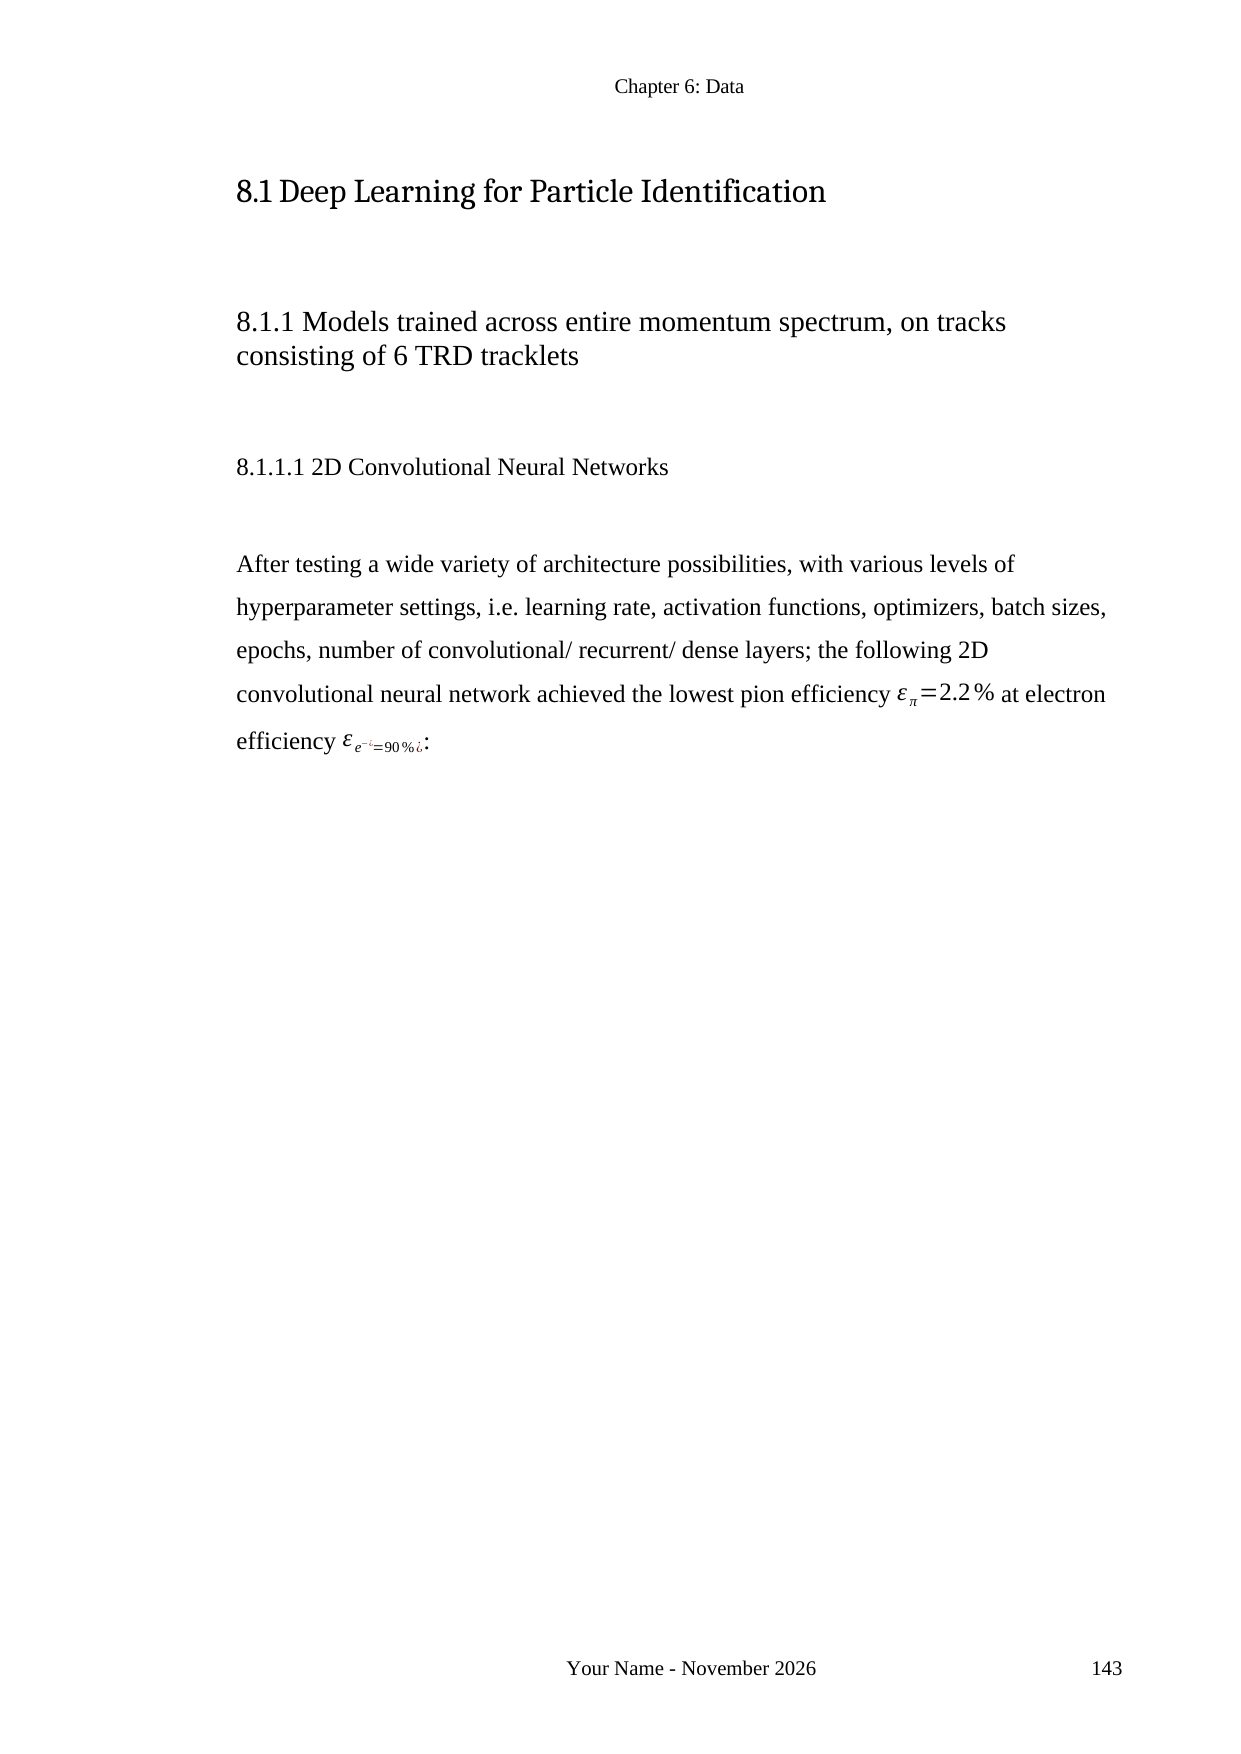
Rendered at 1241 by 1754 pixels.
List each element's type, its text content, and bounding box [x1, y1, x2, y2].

subtitle 2D Convolutional Neural Networks [236, 452, 1122, 481]
text After testing a wide variety of architecture possibilities, with various levels of hyperparameter settings, i.e. learning rate, activation functions, optimizers, batch sizes, epochs, number of convolutional/ recurrent/ dense layers; the following 2D convolutional neural network achieved the lowest pion efficiency at electron efficiency : [236, 549, 1122, 756]
subtitle Models trained across entire momentum spectrum, on tracks consisting of 6 TRD tracklets [236, 304, 1122, 371]
subtitle Deep Learning for Particle Identification [236, 173, 1122, 211]
